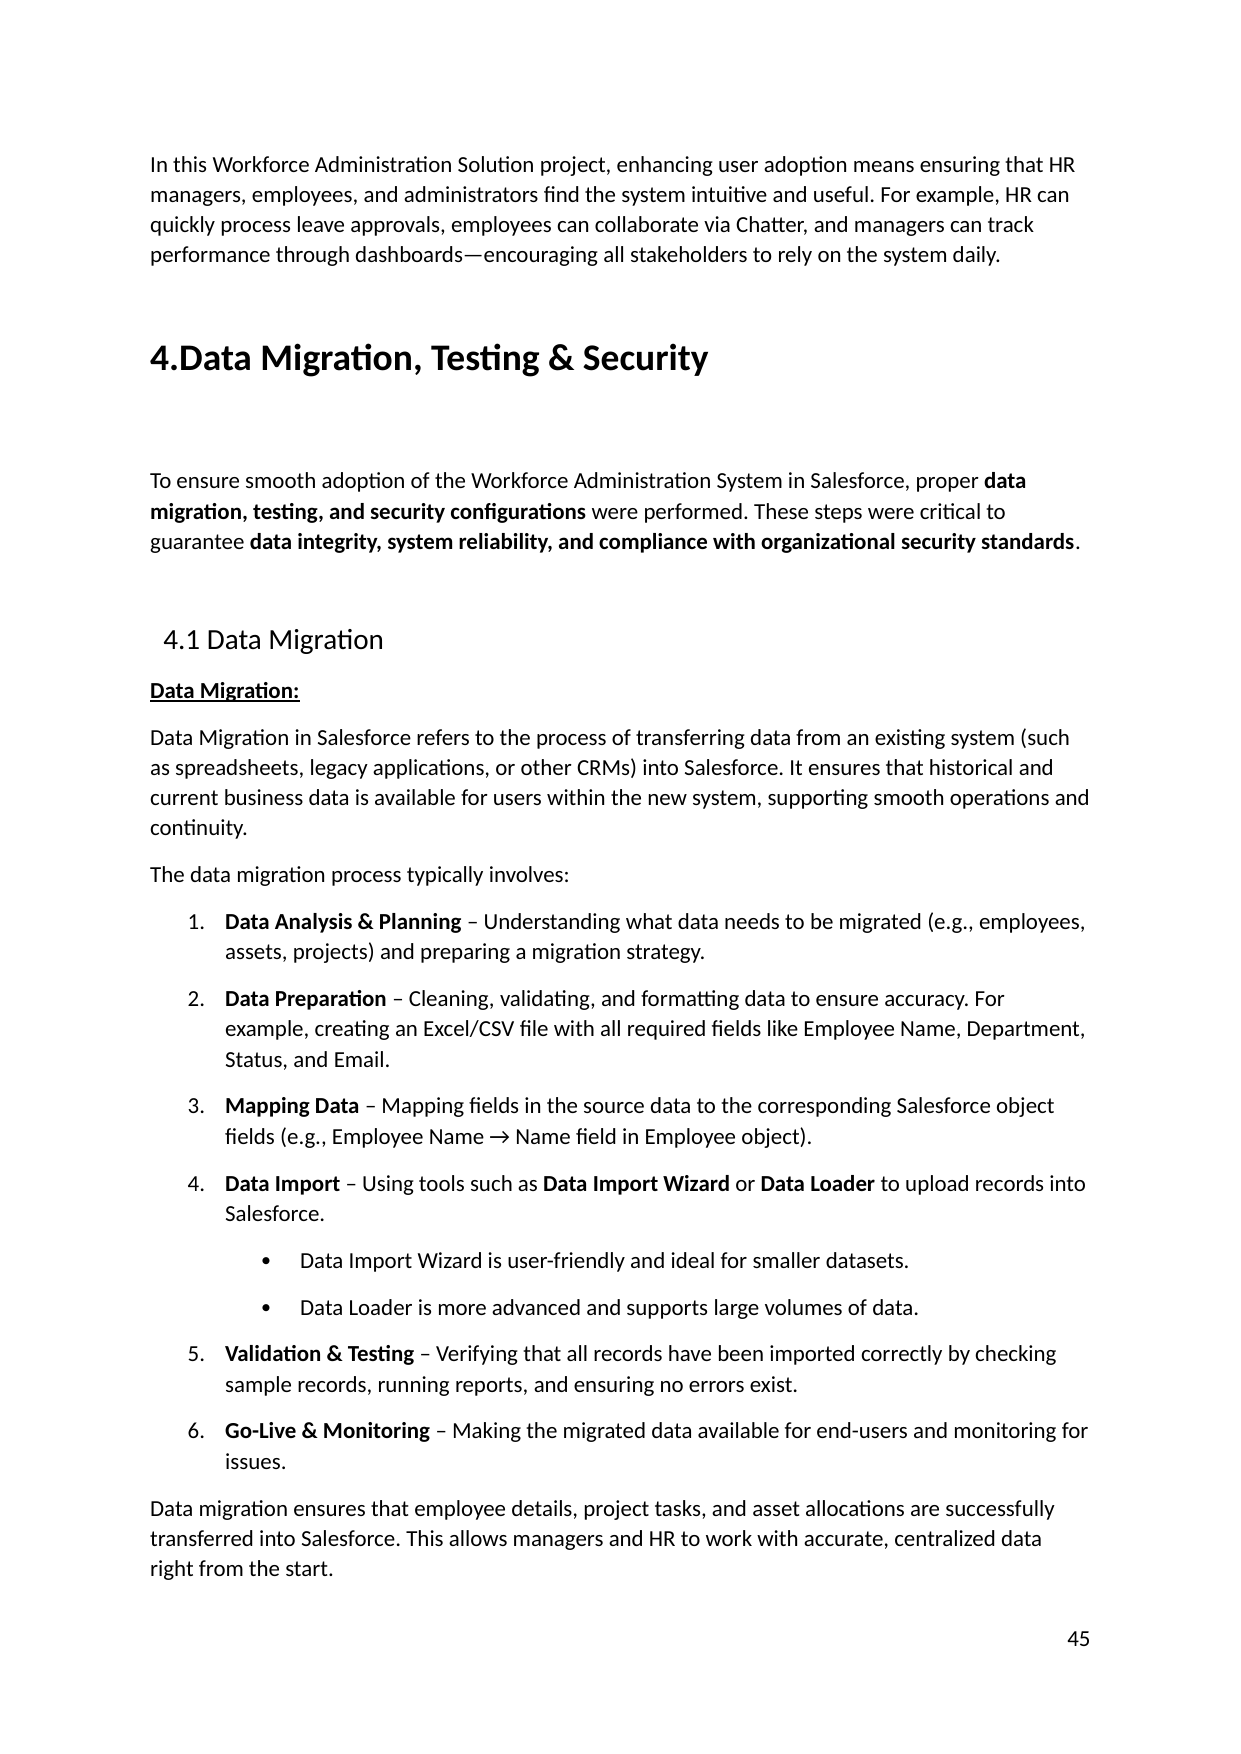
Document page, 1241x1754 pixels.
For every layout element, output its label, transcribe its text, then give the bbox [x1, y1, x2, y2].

list Data Import Wizard is user-friendly and ideal for smaller datasets. [262, 1246, 1090, 1274]
list Mapping Data – Mapping fields in the source data to the corresponding Salesforce object fields (e.g., Employee Name → Name field in Employee object). [187, 1092, 1090, 1150]
list Validation & Testing – Verifying that all records have been imported correctly by checking sample records, running reports, and ensuring no errors exist. [187, 1339, 1090, 1398]
list Go-Live & Monitoring – Making the migrated data available for end-users and monitoring for issues. [187, 1417, 1090, 1475]
text 4.1 Data Migration [150, 621, 1090, 656]
list Data Loader is more advanced and supports large volumes of data. [262, 1293, 1090, 1321]
list Data Preparation – Cleaning, validating, and formatting data to ensure accuracy. For example, creating an Excel/CSV file with all required fields like Employee Name, Department, Status, and Email. [187, 984, 1090, 1073]
list Data Import – Using tools such as Data Import Wizard or Data Loader to upload records into Salesforce. [187, 1169, 1090, 1227]
text The data migration process typically involves: [150, 860, 1090, 888]
text Data migration ensures that employee details, project tasks, and asset allocations are successfully transferred into Salesforce. This allows managers and HR to work with accurate, centralized data right from the start. [150, 1494, 1090, 1582]
list Data Analysis & Planning – Understanding what data needs to be migrated (e.g., employees, assets, projects) and preparing a migration strategy. [187, 907, 1090, 965]
text 4.Data Migration, Testing & Security [150, 334, 1090, 380]
text To ensure smooth adoption of the Workforce Administration System in Salesforce, proper data migration, testing, and security configurations were performed. These steps were critical to guarantee data integrity, system reliability, and compliance with organizational security standards. [150, 467, 1090, 555]
text In this Workforce Administration Solution project, enhancing user adoption means ensuring that HR managers, employees, and administrators find the system intuitive and useful. For example, HR can quickly process leave approvals, employees can collaborate via Chatter, and managers can track performance through dashboards—encouraging all stakeholders to rely on the system daily. [150, 150, 1090, 269]
text Data Migration in Salesforce refers to the process of transferring data from an existing system (such as spreadsheets, legacy applications, or other CRMs) into Salesforce. It ensures that historical and current business data is available for users within the new system, supporting smooth operations and continuity. [150, 723, 1090, 841]
text Data Migration: [150, 676, 1090, 704]
